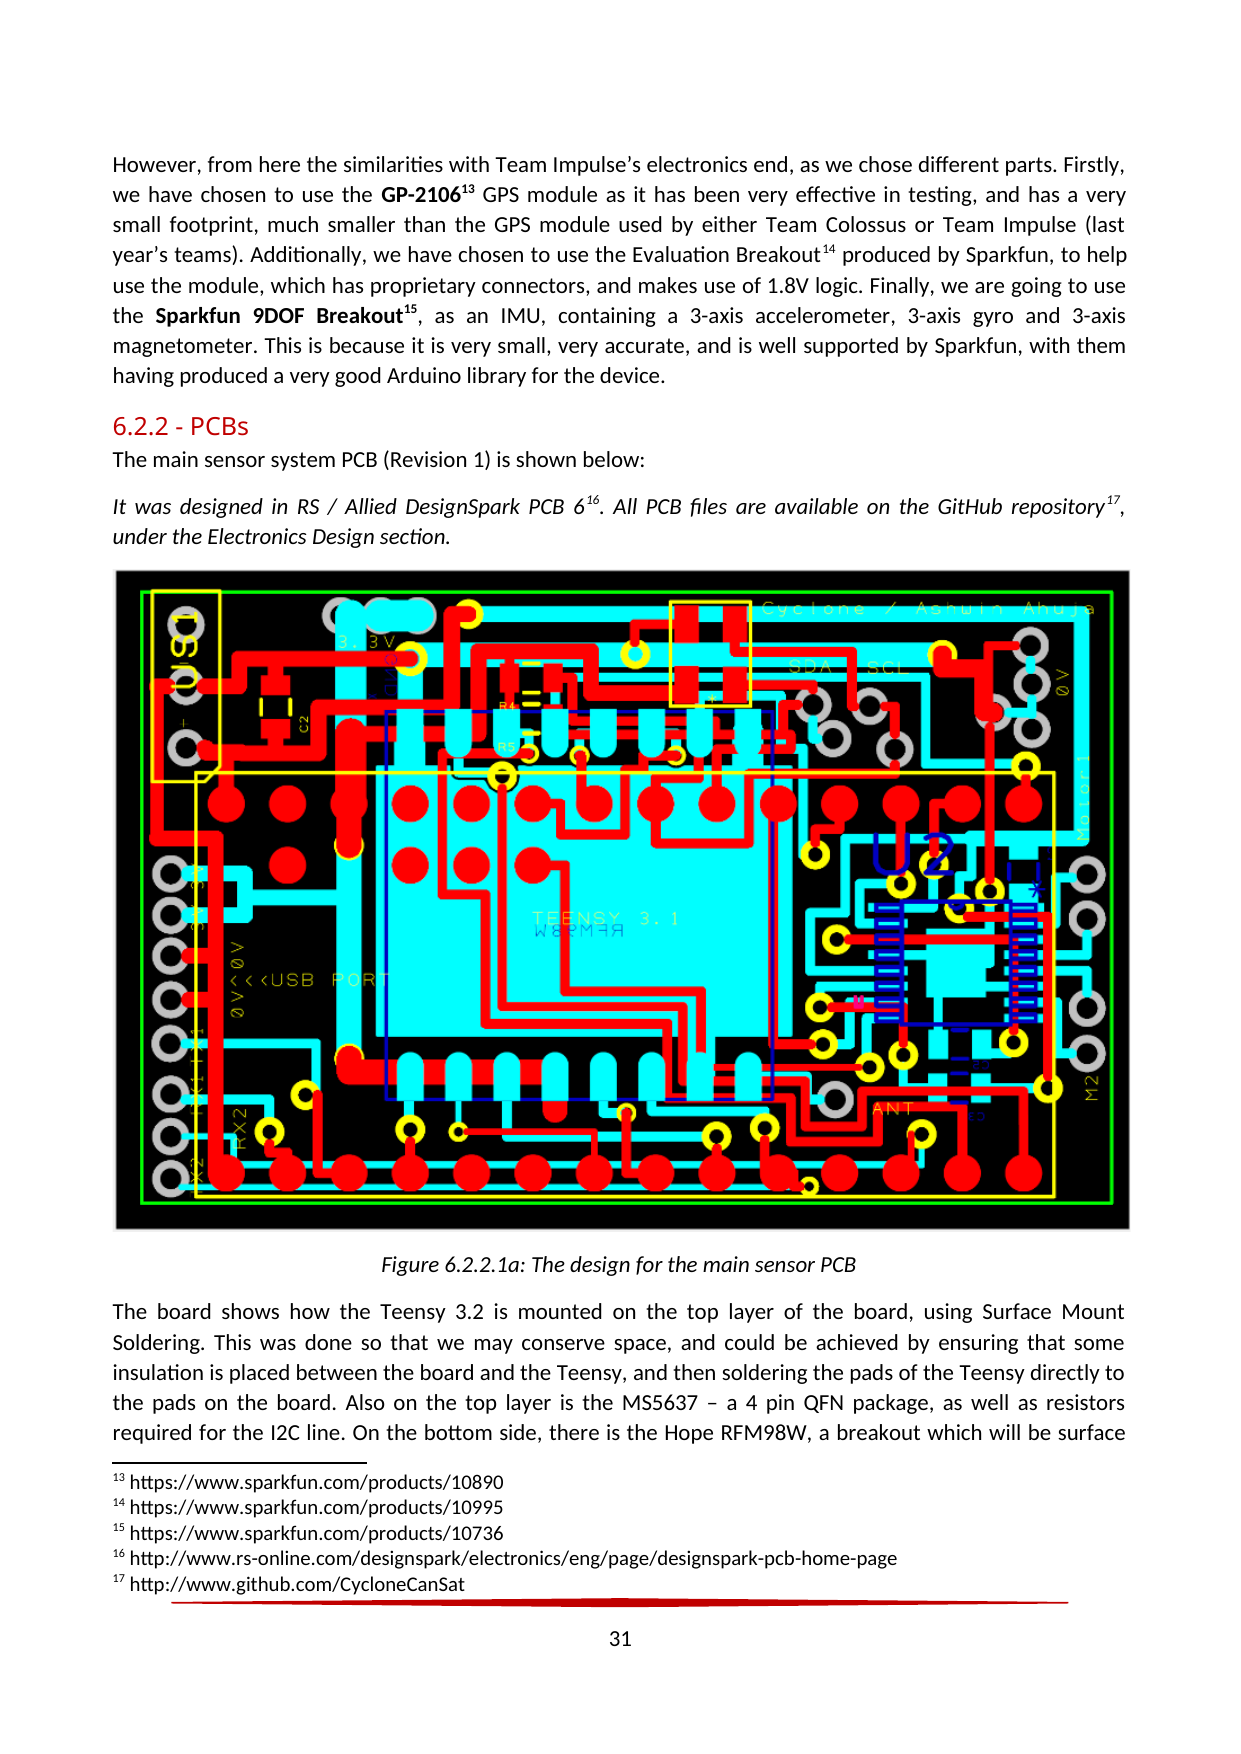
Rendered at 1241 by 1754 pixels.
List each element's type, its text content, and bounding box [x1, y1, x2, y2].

text However, from here the similarities with Team Impulse’s electronics end, as we chose different parts. Firstly, we have chosen to use the GP-2106 GPS module as it has been very effective in testing, and has a very small footprint, much smaller than the GPS module used by either Team Colossus or Team Impulse (last year’s teams). Additionally, we have chosen to use the Evaluation Breakout produced by Sparkfun, to help use the module, which has proprietary connectors, and makes use of 1.8V logic. Finally, we are going to use the Sparkfun 9DOF Breakout, as an IMU, containing a 3-axis accelerometer, 3-axis gyro and 3-axis magnetometer. This is because it is very small, very accurate, and is well supported by Sparkfun, with them having produced a very good Arduino library for the device. [112, 150, 1128, 389]
text The main sensor system PCB (Revision 1) is shown below: [112, 445, 1128, 473]
text It was designed in RS / Allied DesignSpark PCB 6. All PCB files are available on the GitHub repository, under the Electronics Design section. [112, 492, 1128, 550]
picture [112, 569, 1131, 1232]
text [112, 1297, 1128, 1446]
subtitle 6.2.2 - PCBs [112, 408, 1128, 442]
text Figure 6.2.2.1a: The design for the main sensor PCB [112, 1251, 1128, 1278]
